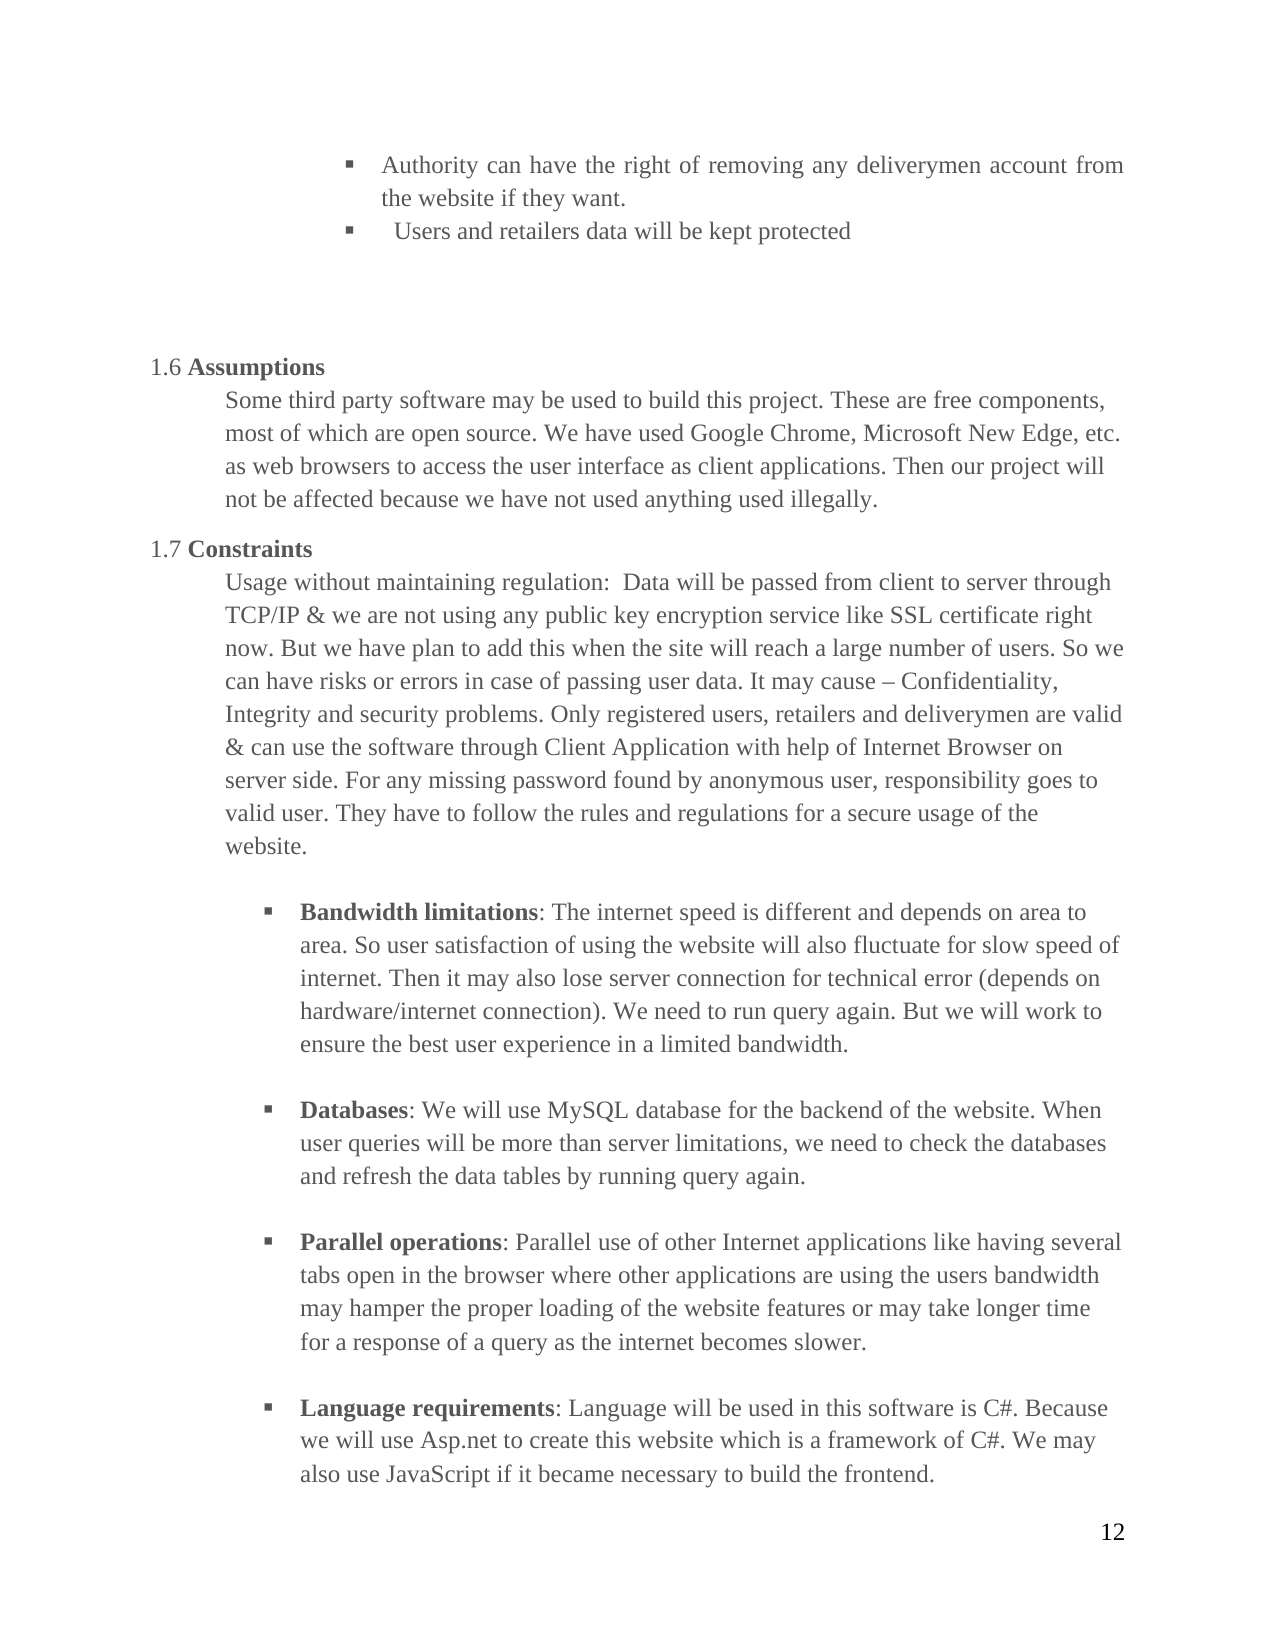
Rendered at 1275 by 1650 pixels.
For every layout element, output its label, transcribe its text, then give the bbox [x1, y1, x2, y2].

list Users and retailers data will be kept protected [344, 216, 1125, 245]
list Parallel operations: Parallel use of other Internet applications like having several tabs open in the browser where other applications are using the users bandwidth may hamper the proper loading of the website features or may take longer time for a response of a query as the internet becomes slower. [262, 1227, 1125, 1355]
subtitle 1.6 Assumptions [150, 352, 1125, 381]
subtitle 1.7 Constraints [150, 534, 1125, 563]
list Language requirements: Language will be used in this software is C#. Because we will use Asp.net to create this website which is a framework of C#. We may also use JavaScript if it became necessary to build the frontend. [262, 1393, 1125, 1487]
list Usage without maintaining regulation: Data will be passed from client to server through TCP/IP & we are not using any public key encryption service like SSL certificate right now. But we have plan to add this when the site will reach a large number of users. So we can have risks or errors in case of passing user data. It may cause – Confidentiality, Integrity and security problems. Only registered users, retailers and deliverymen are valid & can use the software through Client Application with help of Internet Browser on server side. For any missing password found by anonymous user, responsibility goes to valid user. They have to follow the rules and regulations for a secure usage of the website. [225, 567, 1125, 860]
text Some third party software may be used to build this project. These are free components, most of which are open source. We have used Google Chrome, Microsoft New Edge, etc. as web browsers to access the user interface as client applications. Then our project will not be affected because we have not used anything used illegally. [225, 385, 1125, 513]
list Databases: We will use MySQL database for the backend of the website. When user queries will be more than server limitations, we need to check the databases and refresh the data tables by running query again. [262, 1095, 1125, 1190]
list Bandwidth limitations: The internet speed is different and depends on area to area. So user satisfaction of using the website will also fluctuate for slow speed of internet. Then it may also lose server connection for technical error (depends on hardware/internet connection). We need to run query again. But we will work to ensure the best user experience in a limited bandwidth. [262, 897, 1125, 1058]
list Authority can have the right of removing any deliverymen account from the website if they want. [344, 150, 1125, 212]
